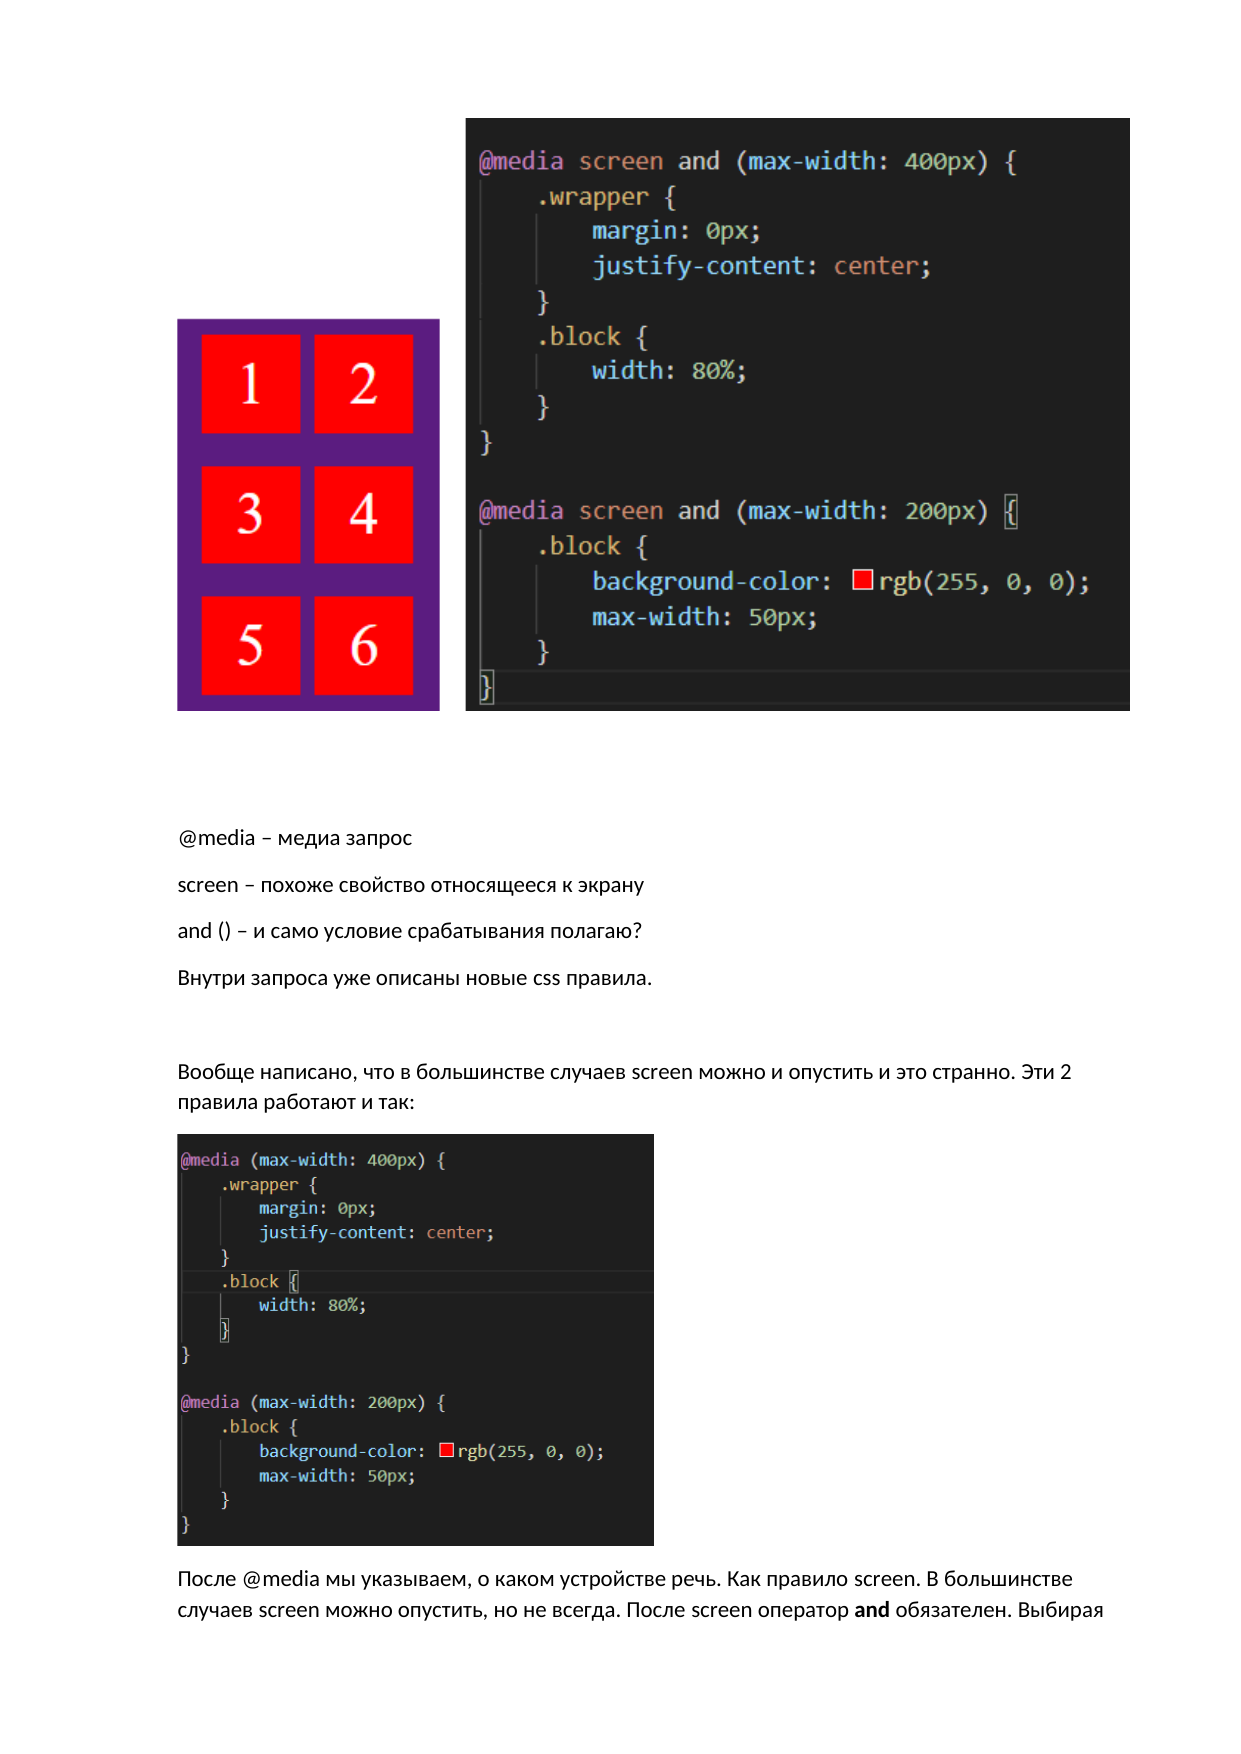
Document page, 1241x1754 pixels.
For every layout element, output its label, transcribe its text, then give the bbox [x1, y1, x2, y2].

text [177, 1564, 1152, 1623]
text and () – и само условие срабатывания полагаю? [177, 917, 1152, 944]
text Внутри запроса уже описаны новые css правила. [177, 963, 1152, 991]
picture [465, 118, 1130, 711]
picture [177, 313, 440, 711]
text Вообще написано, что в большинстве случаев screen можно и опустить и это странно. Эти 2 правила работают и так: [177, 1057, 1152, 1115]
text screen – похоже свойство относящееся к экрану [177, 870, 1152, 898]
text @media – медиа запрос [177, 823, 1152, 851]
picture [177, 1134, 654, 1546]
